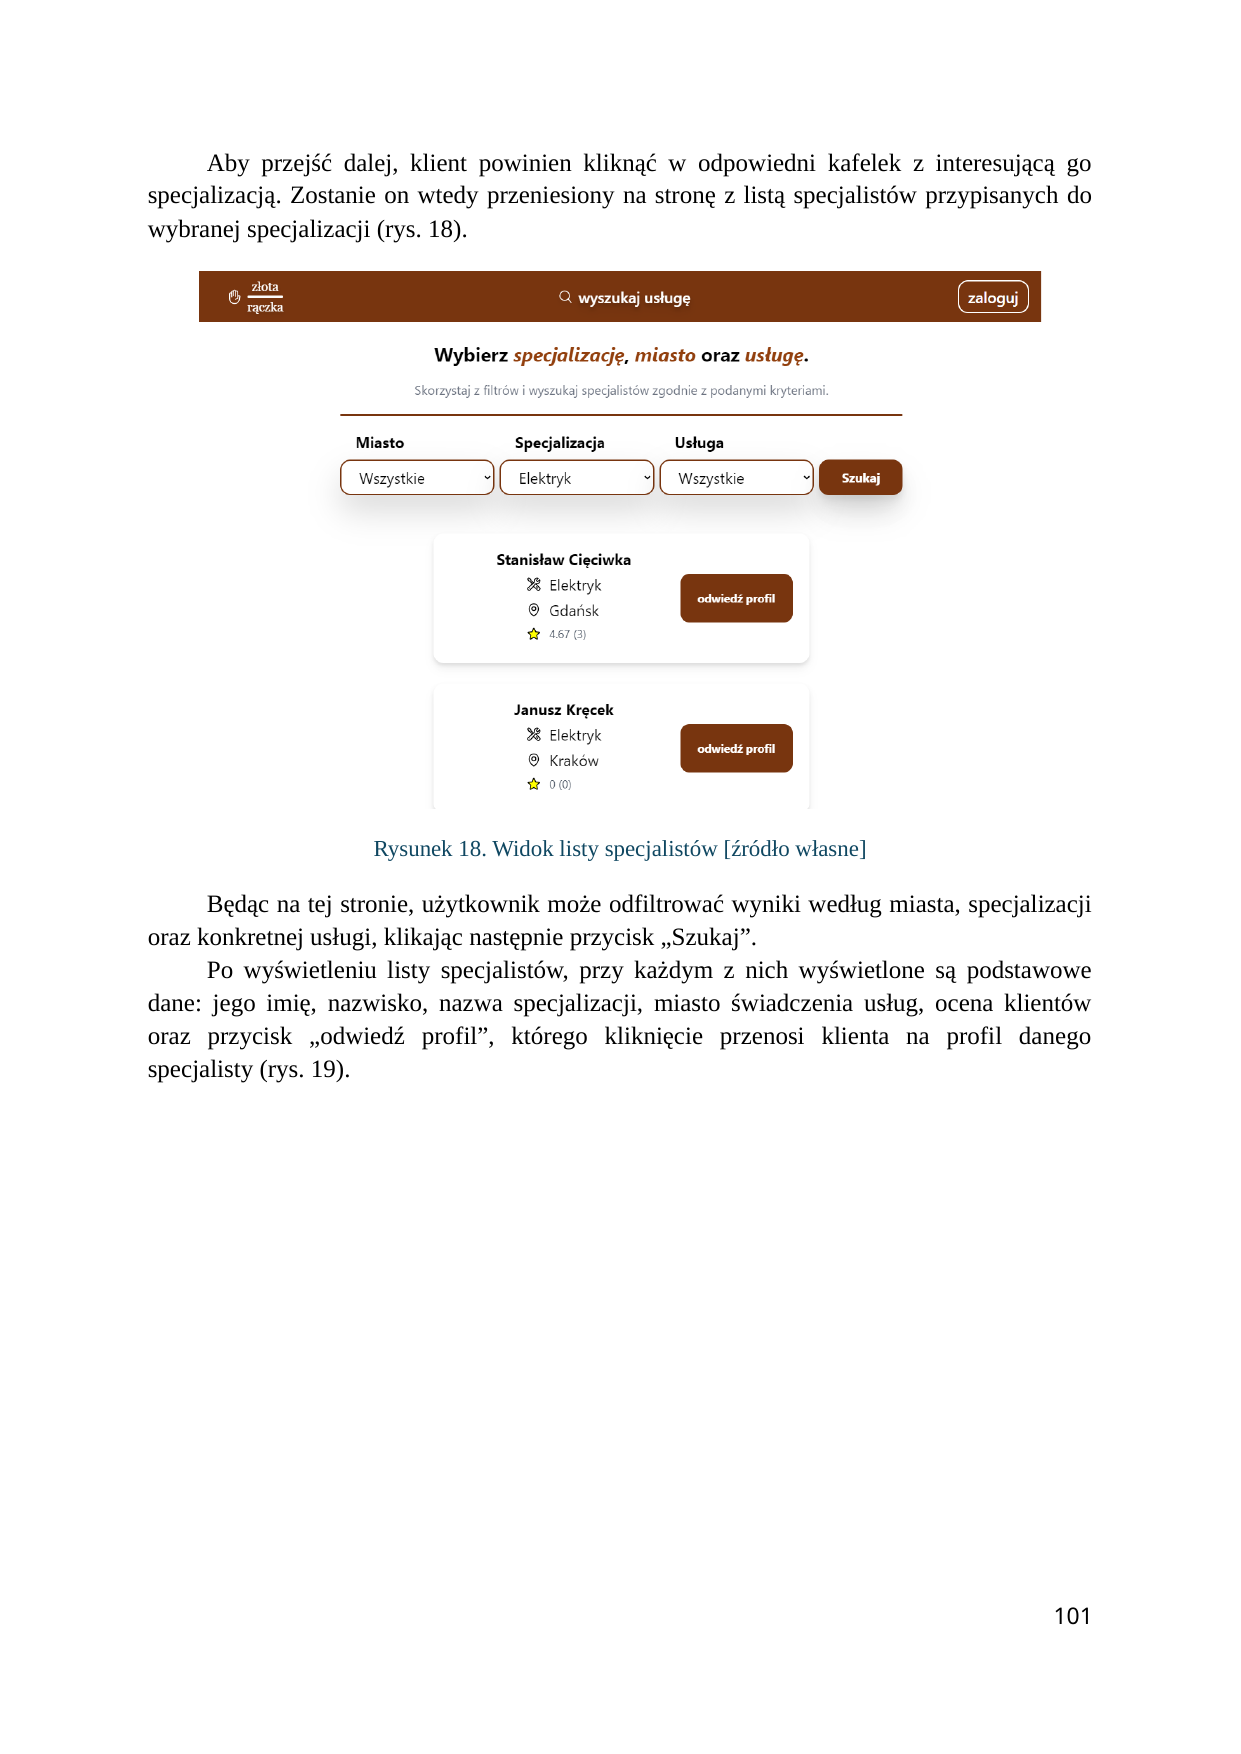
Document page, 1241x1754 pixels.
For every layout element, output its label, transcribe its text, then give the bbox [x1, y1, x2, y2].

text Aby przejść dalej, klient powinien kliknąć w odpowiedni kafelek z interesującą go specjalizacją. Zostanie on wtedy przeniesiony na stronę z listą specjalistów przypisanych do wybranej specjalizacji (rys. 18). [148, 148, 1093, 242]
text Rysunek 18. Widok listy specjalistów [źródło własne] [148, 835, 1093, 862]
picture [199, 271, 1042, 809]
text Po wyświetleniu listy specjalistów, przy każdym z nich wyświetlone są podstawowe dane: jego imię, nazwisko, nazwa specjalizacji, miasto świadczenia usług, ocena klientów oraz przycisk „odwiedź profil”, którego kliknięcie przenosi klienta na profil danego specjalisty (rys. 19). [148, 955, 1093, 1083]
text Będąc na tej stronie, użytkownik może odfiltrować wyniki według miasta, specjalizacji oraz konkretnej usługi, klikając następnie przycisk „Szukaj”. [148, 889, 1093, 951]
